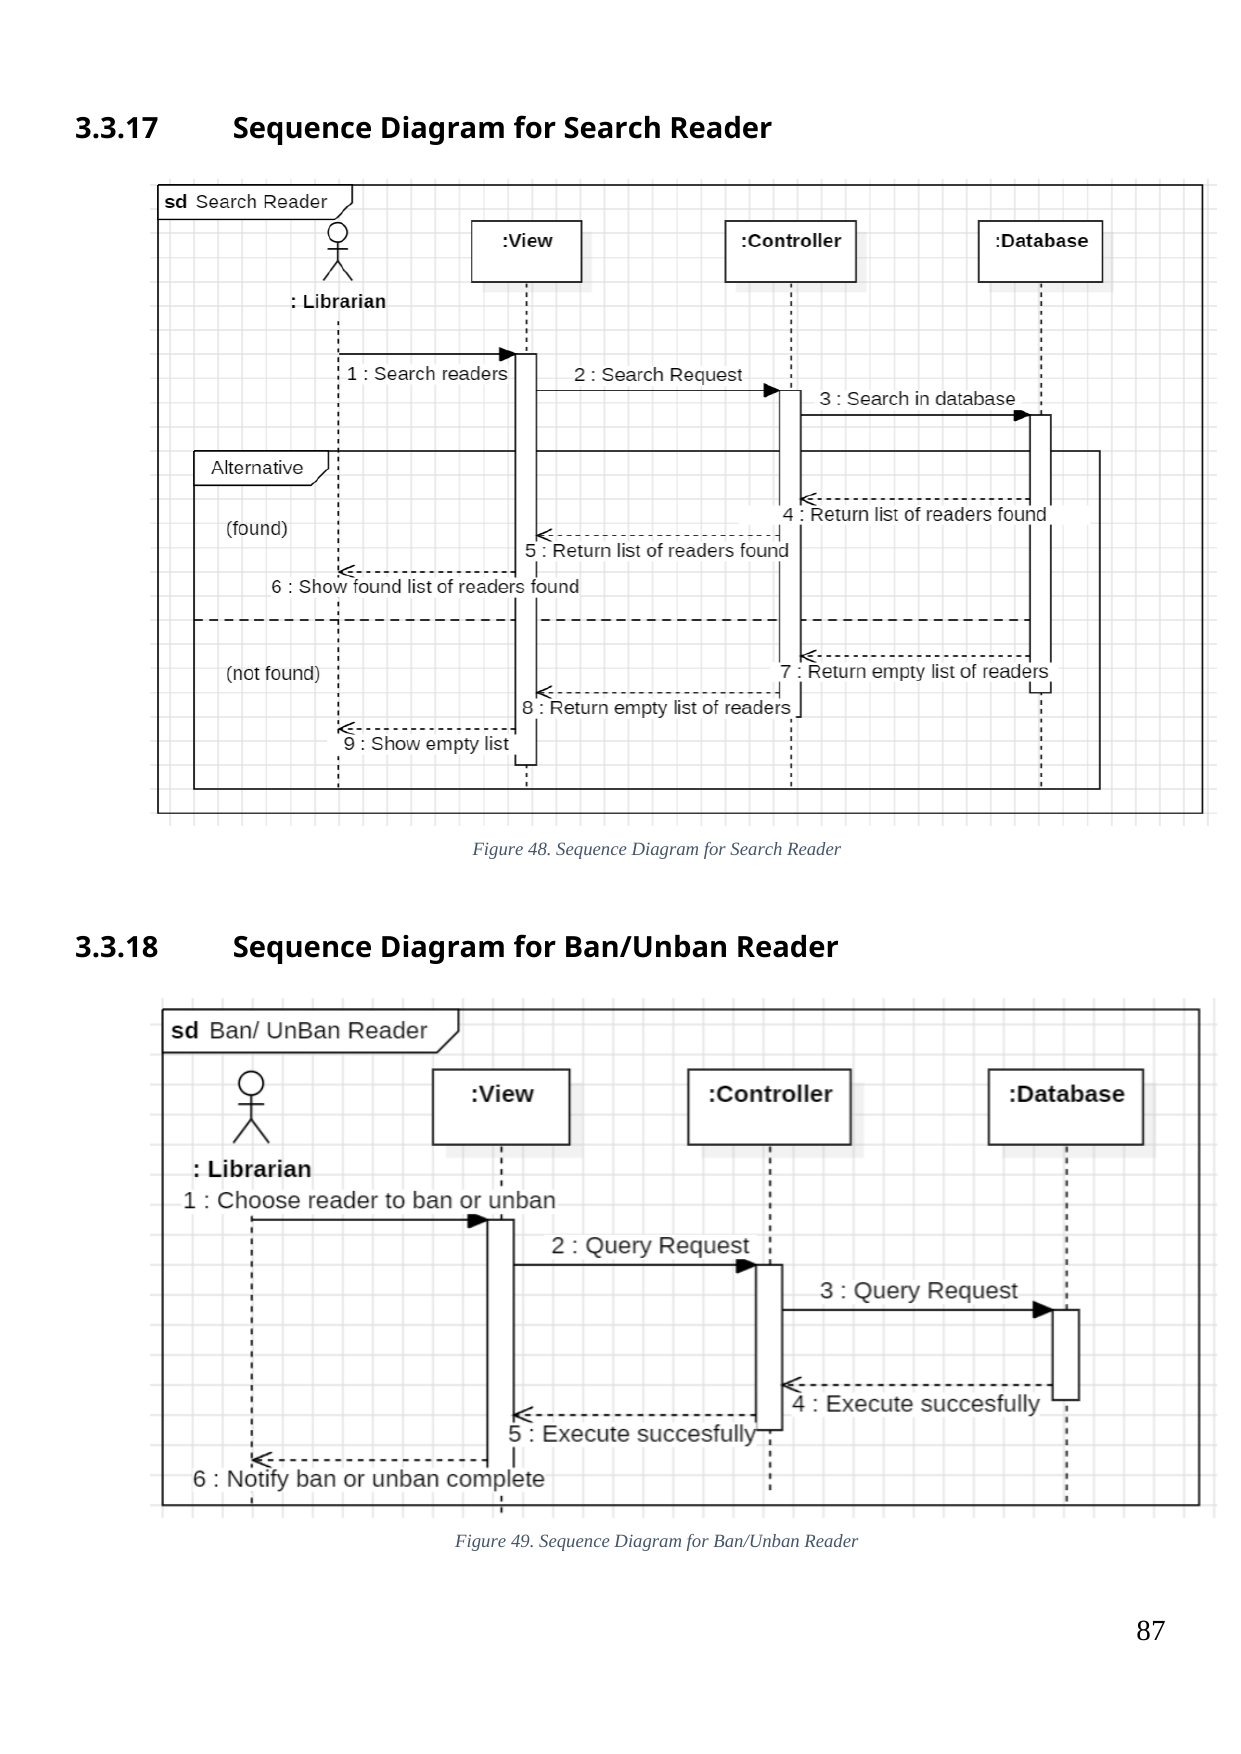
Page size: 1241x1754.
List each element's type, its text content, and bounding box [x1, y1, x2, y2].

picture [150, 179, 1217, 826]
subtitle Sequence Diagram for Ban/Unban Reader [75, 926, 1165, 966]
subtitle Sequence Diagram for Search Reader [75, 107, 1165, 147]
picture [150, 998, 1218, 1518]
